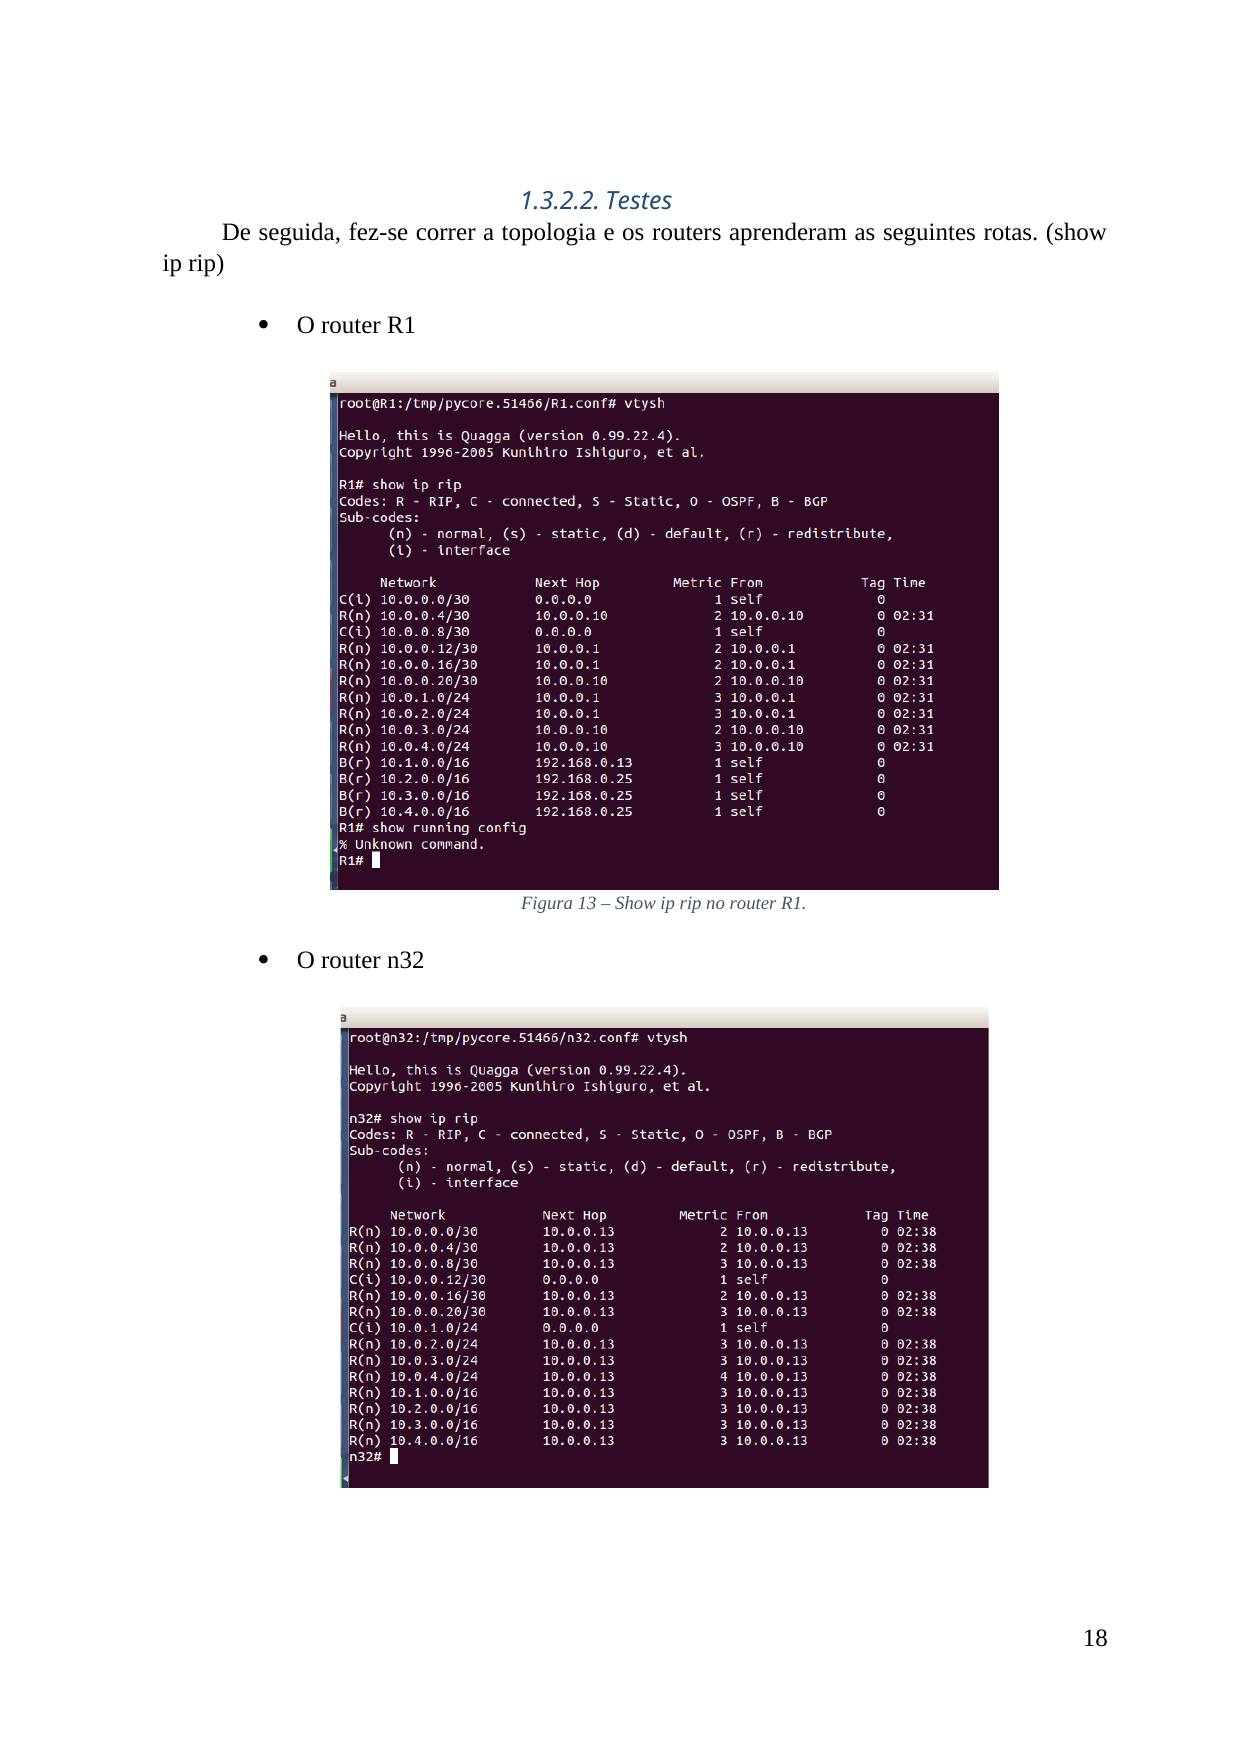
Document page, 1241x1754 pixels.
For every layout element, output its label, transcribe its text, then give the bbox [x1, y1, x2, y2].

list O router R1 [259, 310, 1107, 339]
picture [340, 1007, 989, 1488]
subtitle Testes [460, 183, 1107, 217]
text De seguida, fez-se correr a topologia e os routers aprenderam as seguintes rotas. (show ip rip) [162, 217, 1107, 277]
picture [330, 372, 999, 890]
list O router n32 [259, 945, 1107, 974]
